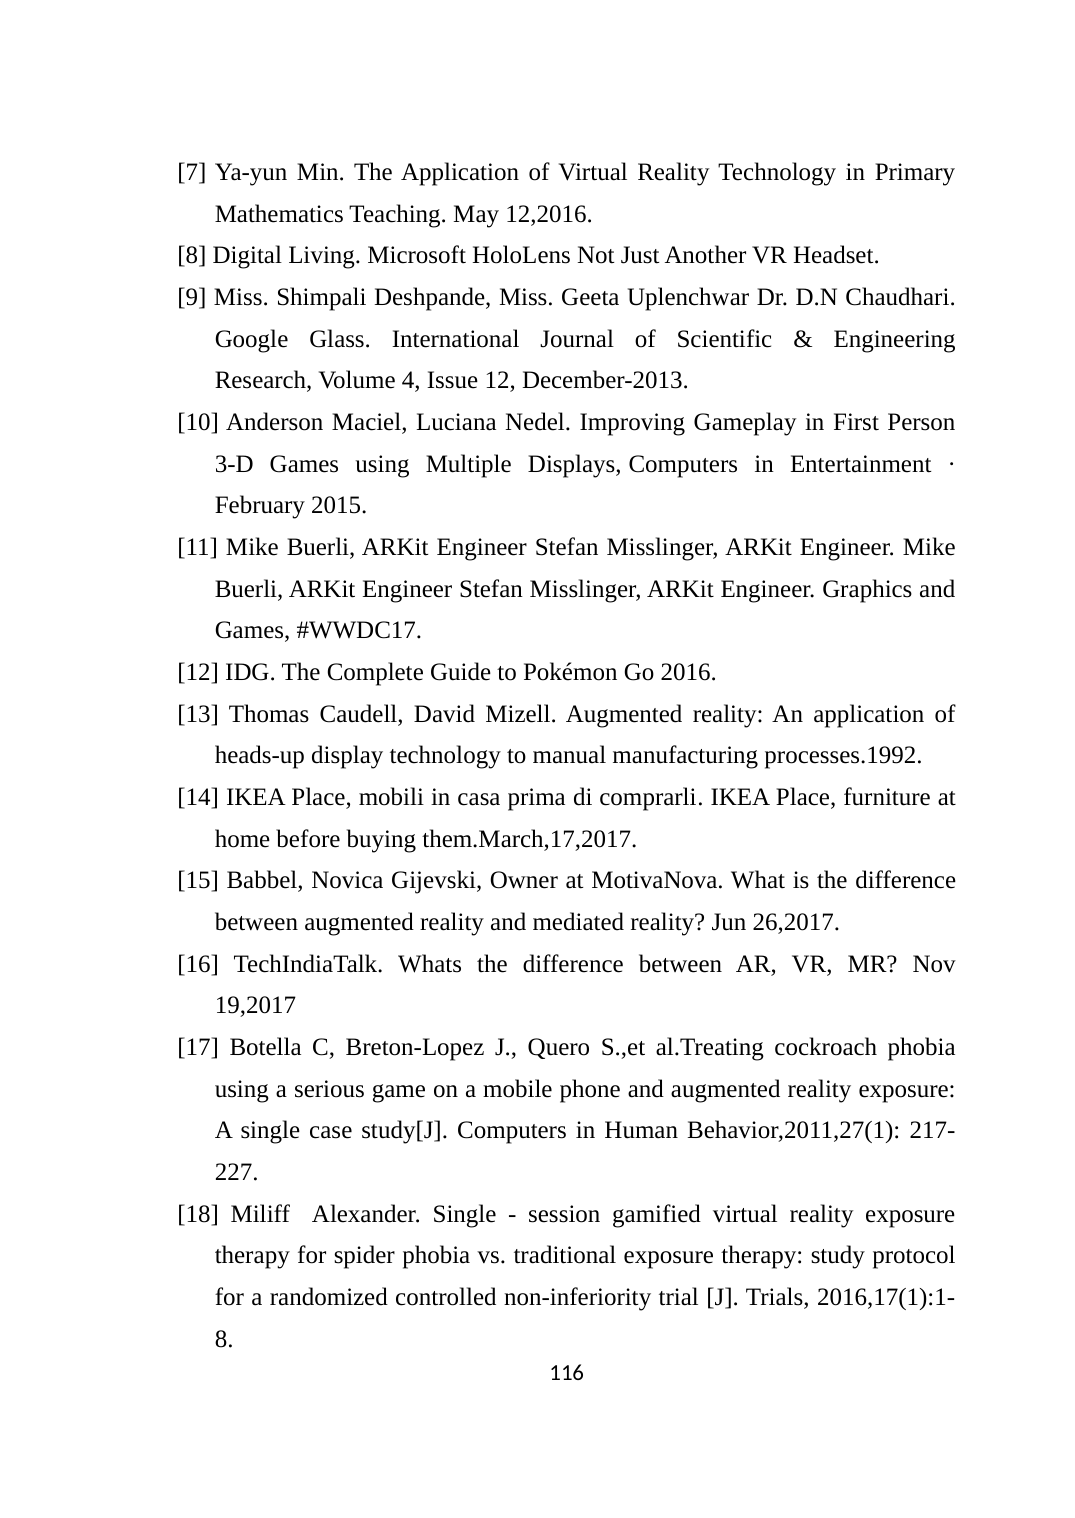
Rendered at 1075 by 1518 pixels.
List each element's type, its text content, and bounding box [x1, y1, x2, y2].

text [16] TechIndiaTalk. Whats the difference between AR, VR, MR? Nov 19,2017 [177, 939, 956, 1022]
text [13] Thomas Caudell, David Mizell. Augmented reality: An application of heads-up display technology to manual manufacturing processes.1992. [177, 689, 956, 772]
text [9] Miss. Shimpali Deshpande, Miss. Geeta Uplenchwar Dr. D.N Chaudhari. Google Glass. International Journal of Scientific & Engineering Research, Volume 4, Issue 12, December-2013. [177, 272, 956, 397]
text [12] IDG. The Complete Guide to Pokémon Go 2016. [177, 647, 956, 689]
text [7] Ya-yun Min. The Application of Virtual Reality Technology in Primary Mathematics Teaching. May 12,2016. [177, 147, 956, 230]
text [15] Babbel, Novica Gijevski, Owner at MotivaNova. What is the difference between augmented reality and mediated reality? Jun 26,2017. [177, 855, 956, 939]
text [17] Botella C, Breton-Lopez J., Quero S.,et al.Treating cockroach phobia using a serious game on a mobile phone and augmented reality exposure: A single case study[J]. Computers in Human Behavior,2011,27(1): 217-227. [177, 1022, 956, 1189]
text [11] Mike Buerli, ARKit Engineer Stefan Misslinger, ARKit Engineer. Mike Buerli, ARKit Engineer Stefan Misslinger, ARKit Engineer. Graphics and Games, #WWDC17. [177, 522, 956, 647]
text [10] Anderson Maciel, Luciana Nedel. Improving Gameplay in First Person 3-D Games using Multiple Displays, Computers in Entertainment · February 2015. [177, 397, 956, 522]
text [18] Miliff Alexander. Single - session gamified virtual reality exposure therapy for spider phobia vs. traditional exposure therapy: study protocol for a randomized controlled non-inferiority trial [J]. Trials, 2016,17(1):1-8. [177, 1189, 956, 1355]
text [8] Digital Living. Microsoft HoloLens Not Just Another VR Headset. [177, 230, 956, 272]
text [14] IKEA Place, mobili in casa prima di comprarli. IKEA Place, furniture at home before buying them.March,17,2017. [177, 772, 956, 855]
